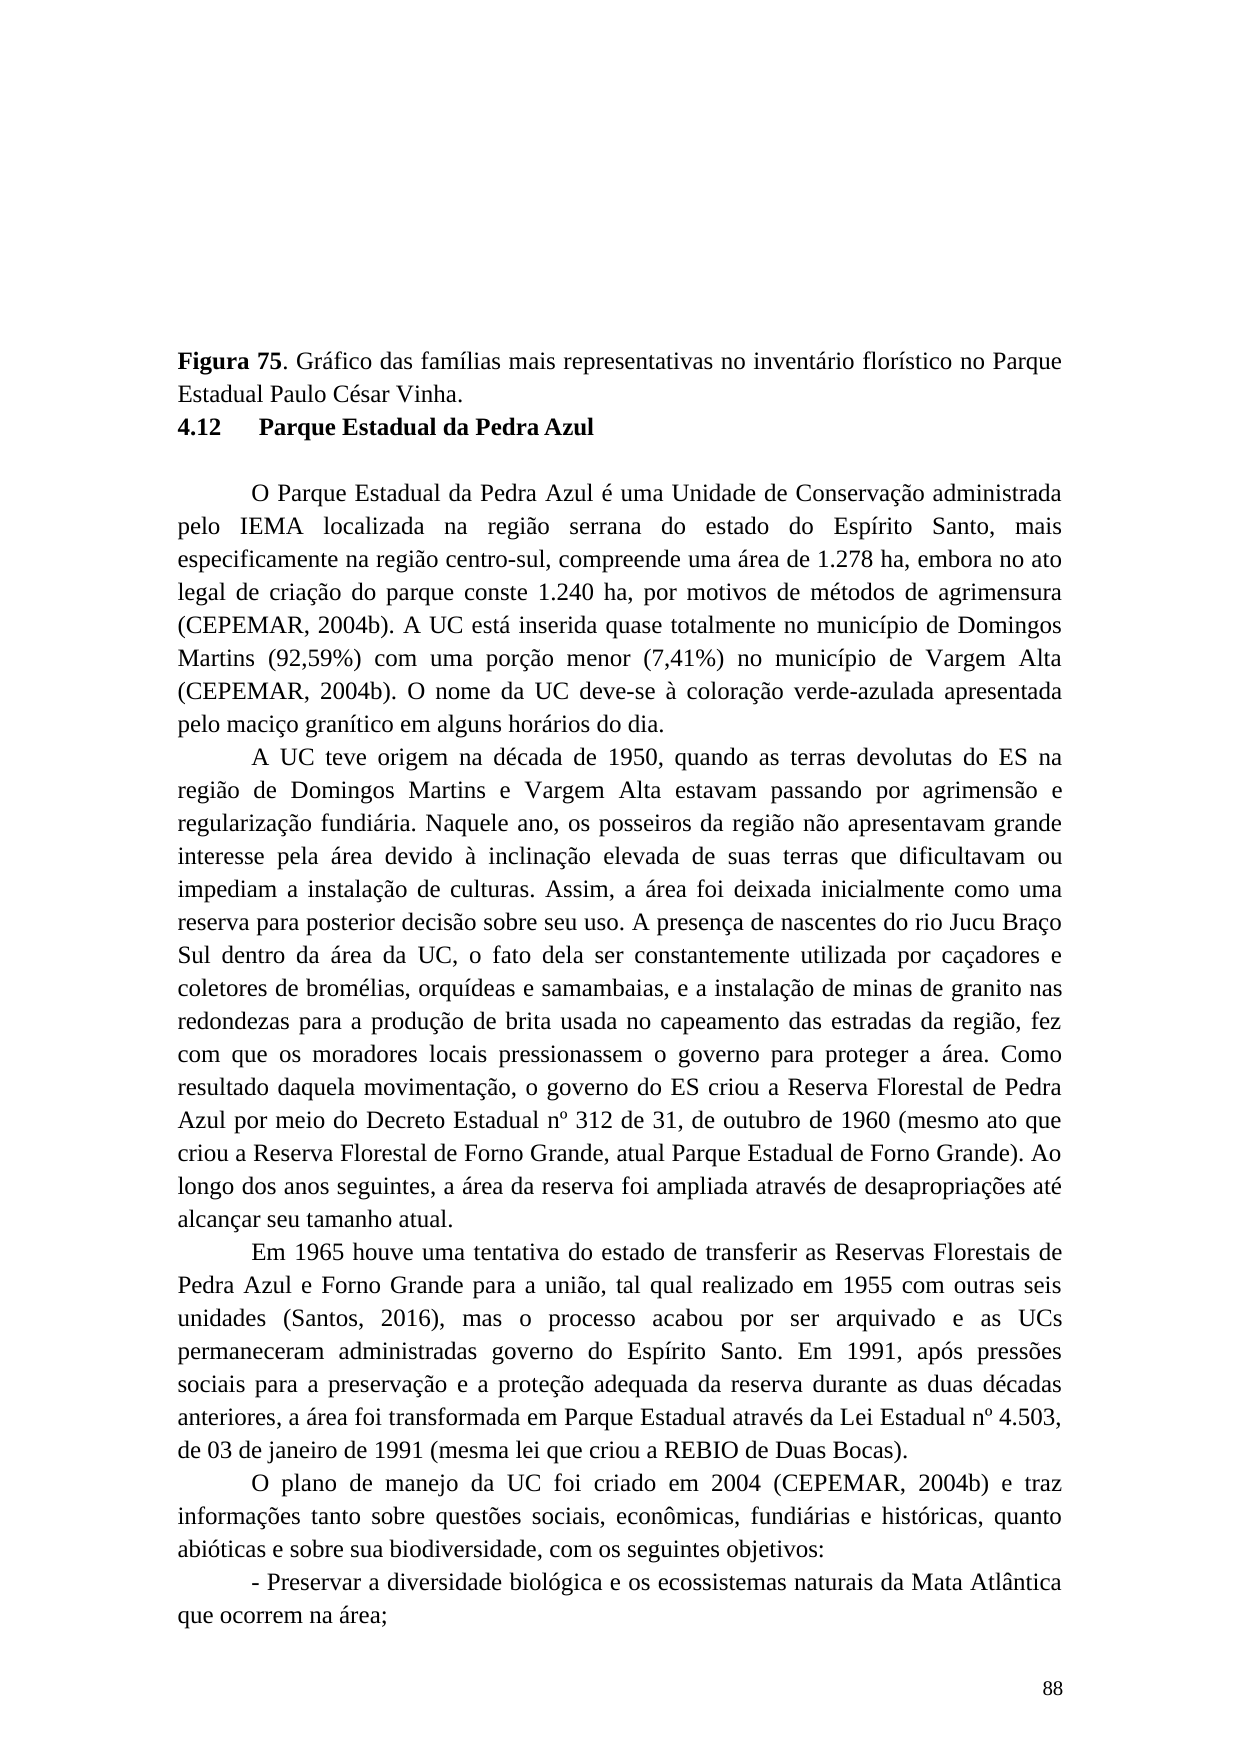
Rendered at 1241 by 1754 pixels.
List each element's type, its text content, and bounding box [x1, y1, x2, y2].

text - Preservar a diversidade biológica e os ecossistemas naturais da Mata Atlântica que ocorrem na área; [177, 1567, 1063, 1629]
text Em 1965 houve uma tentativa do estado de transferir as Reservas Florestais de Pedra Azul e Forno Grande para a união, tal qual realizado em 1955 com outras seis unidades (Santos, 2016), mas o processo acabou por ser arquivado e as UCs permaneceram administradas governo do Espírito Santo. Em 1991, após pressões sociais para a preservação e a proteção adequada da reserva durante as duas décadas anteriores, a área foi transformada em Parque Estadual através da Lei Estadual nº 4.503, de 03 de janeiro de 1991 (mesma lei que criou a REBIO de Duas Bocas). [177, 1237, 1063, 1464]
subtitle Parque Estadual da Pedra Azul [177, 412, 1063, 441]
text A UC teve origem na década de 1950, quando as terras devolutas do ES na região de Domingos Martins e Vargem Alta estavam passando por agrimensão e regularização fundiária. Naquele ano, os posseiros da região não apresentavam grande interesse pela área devido à inclinação elevada de suas terras que dificultavam ou impediam a instalação de culturas. Assim, a área foi deixada inicialmente como uma reserva para posterior decisão sobre seu uso. A presença de nascentes do rio Jucu Braço Sul dentro da área da UC, o fato dela ser constantemente utilizada por caçadores e coletores de bromélias, orquídeas e samambaias, e a instalação de minas de granito nas redondezas para a produção de brita usada no capeamento das estradas da região, fez com que os moradores locais pressionassem o governo para proteger a área. Como resultado daquela movimentação, o governo do ES criou a Reserva Florestal de Pedra Azul por meio do Decreto Estadual nº 312 de 31, de outubro de 1960 (mesmo ato que criou a Reserva Florestal de Forno Grande, atual Parque Estadual de Forno Grande). Ao longo dos anos seguintes, a área da reserva foi ampliada através de desapropriações até alcançar seu tamanho atual. [177, 742, 1063, 1233]
text Figura 75. Gráfico das famílias mais representativas no inventário florístico no Parque Estadual Paulo César Vinha. [177, 346, 1063, 407]
text O Parque Estadual da Pedra Azul é uma Unidade de Conservação administrada pelo IEMA localizada na região serrana do estado do Espírito Santo, mais especificamente na região centro-sul, compreende uma área de 1.278 ha, embora no ato legal de criação do parque conste 1.240 ha, por motivos de métodos de agrimensura (CEPEMAR, 2004b). A UC está inserida quase totalmente no município de Domingos Martins (92,59%) com uma porção menor (7,41%) no município de Vargem Alta (CEPEMAR, 2004b). O nome da UC deve-se à coloração verde-azulada apresentada pelo maciço granítico em alguns horários do dia. [177, 478, 1063, 738]
text O plano de manejo da UC foi criado em 2004 (CEPEMAR, 2004b) e traz informações tanto sobre questões sociais, econômicas, fundiárias e históricas, quanto abióticas e sobre sua biodiversidade, com os seguintes objetivos: [177, 1468, 1063, 1563]
